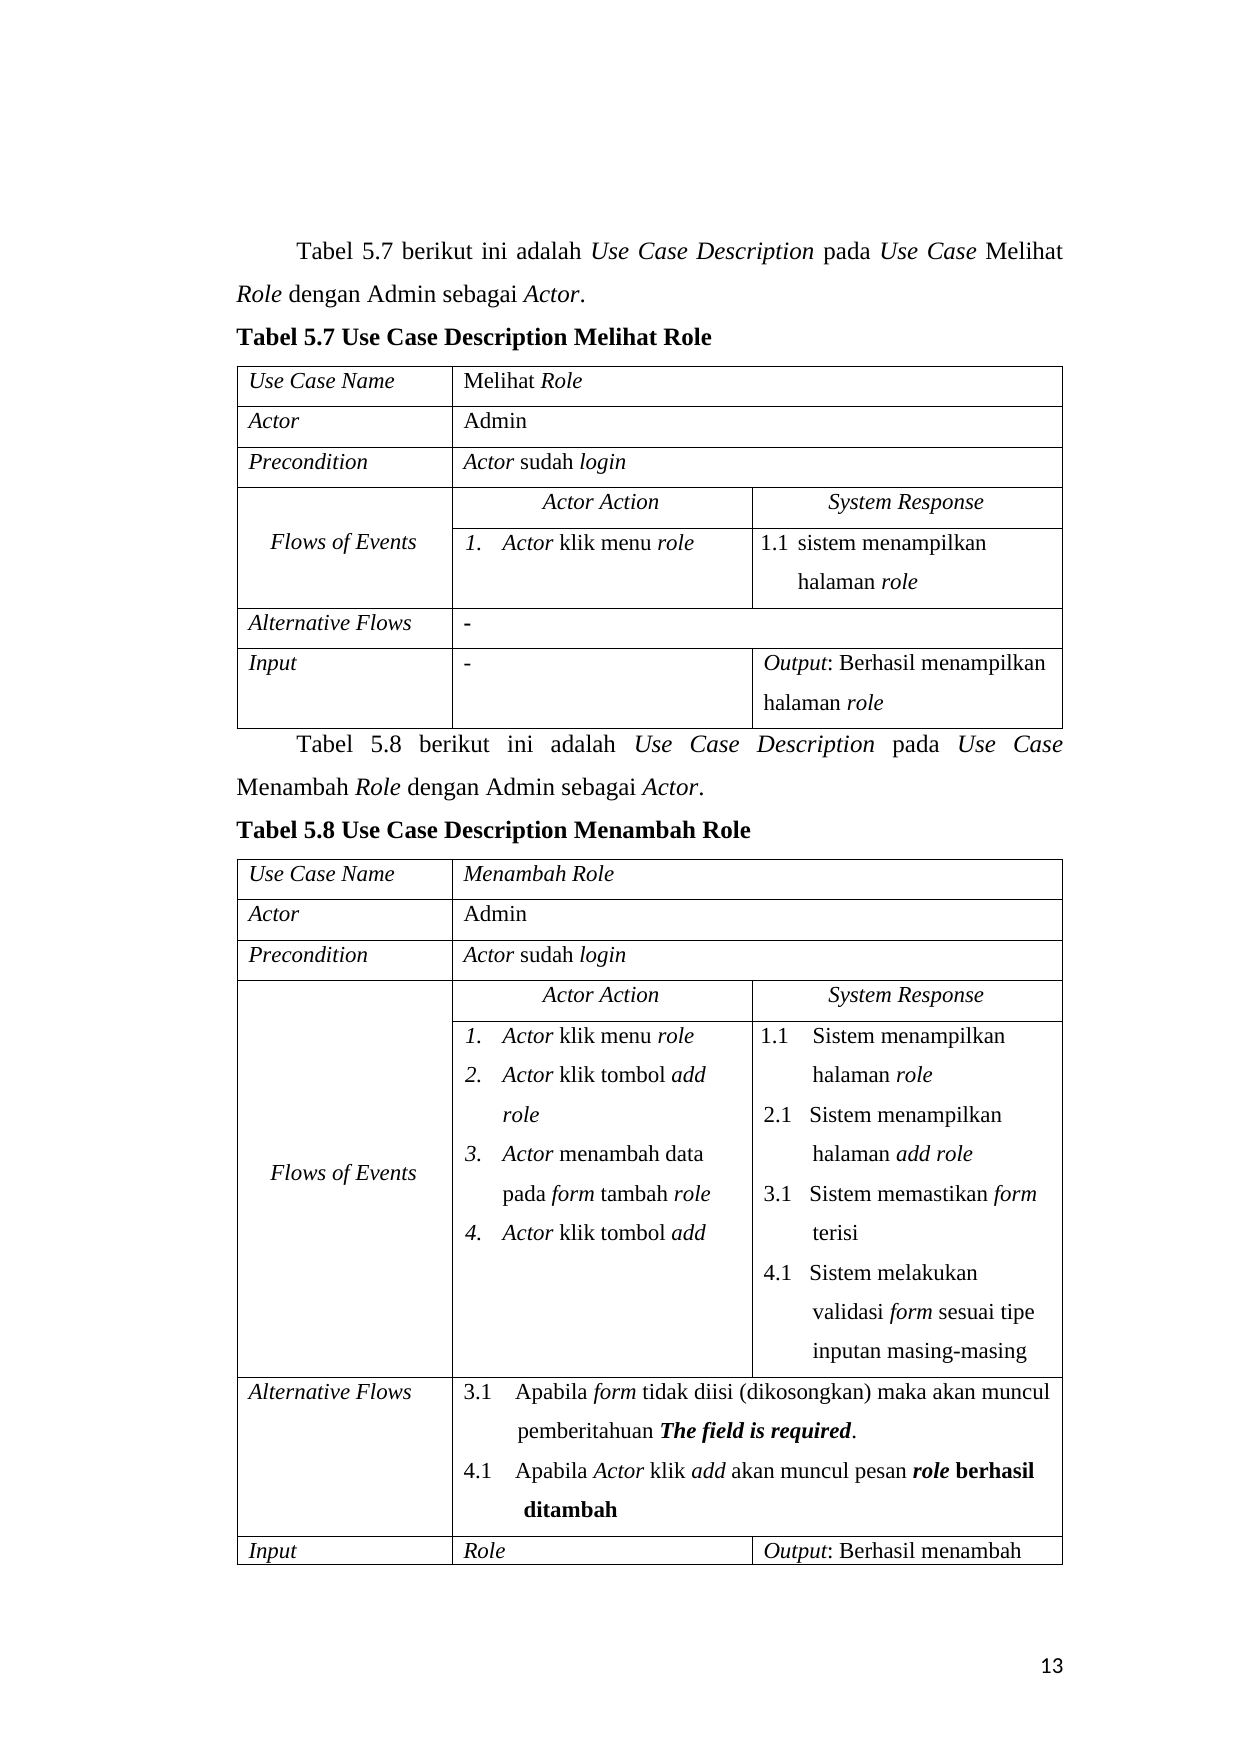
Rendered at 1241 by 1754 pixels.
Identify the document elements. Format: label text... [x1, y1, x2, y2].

table_header Melihat Role [453, 367, 1062, 406]
table_cell System Response [753, 488, 1062, 528]
table_header Menambah Role [453, 860, 1062, 899]
table_cell Alternative Flows [238, 1378, 452, 1536]
table_cell - [453, 609, 1062, 648]
table_cell Actor klik menu role Actor klik tombol add role Actor menambah data pada form tambah role Actor klik tombol add [453, 1022, 752, 1377]
table_cell Input [238, 649, 452, 728]
text Tabel 5.8 Use Case Description Menambah Role [236, 816, 1063, 844]
table_cell Precondition [238, 941, 452, 980]
table_cell Sistem menampilkan halaman role 2.1 Sistem menampilkan halaman add role 3.1 Sistem memastikan form terisi 4.1 Sistem melakukan validasi form sesuai tipe inputan masing-masing [753, 1022, 1062, 1377]
table_cell Actor sudah login [453, 941, 1062, 980]
table_header Use Case Name [238, 367, 452, 406]
table_header Use Case Name [238, 860, 452, 899]
text Tabel 5.7 Use Case Description Melihat Role [236, 322, 1063, 351]
table_cell Actor Action [453, 981, 752, 1021]
table_cell 3.1 Apabila form tidak diisi (dikosongkan) maka akan muncul pemberitahuan The field is required. 4.1 Apabila Actor klik add akan muncul pesan role berhasil ditambah [453, 1378, 1062, 1536]
table_cell Admin [453, 900, 1062, 940]
table_cell Actor sudah login [453, 448, 1062, 487]
table_cell Alternative Flows [238, 609, 452, 648]
text Tabel 5.7 berikut ini adalah Use Case Description pada Use Case Melihat Role dengan Admin sebagai Actor. [236, 236, 1063, 308]
table_cell Role [453, 1537, 752, 1563]
table_cell System Response [753, 981, 1062, 1021]
table_cell Input [238, 1537, 452, 1563]
table_cell Flows of Events [238, 488, 452, 608]
table_cell Flows of Events [238, 981, 452, 1377]
table_cell - [453, 649, 752, 728]
table_cell Precondition [238, 448, 452, 487]
text Tabel 5.8 berikut ini adalah Use Case Description pada Use Case Menambah Role dengan Admin sebagai Actor. [236, 729, 1063, 801]
table_cell sistem menampilkan halaman role [753, 529, 1062, 608]
table_cell Actor [238, 900, 452, 940]
table_cell Output: Berhasil menampilkan halaman role [753, 649, 1062, 728]
table_cell Actor Action [453, 488, 752, 528]
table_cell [753, 1537, 1062, 1563]
table_cell Actor klik menu role [453, 529, 752, 608]
table_cell Admin [453, 407, 1062, 447]
table_cell Actor [238, 407, 452, 447]
